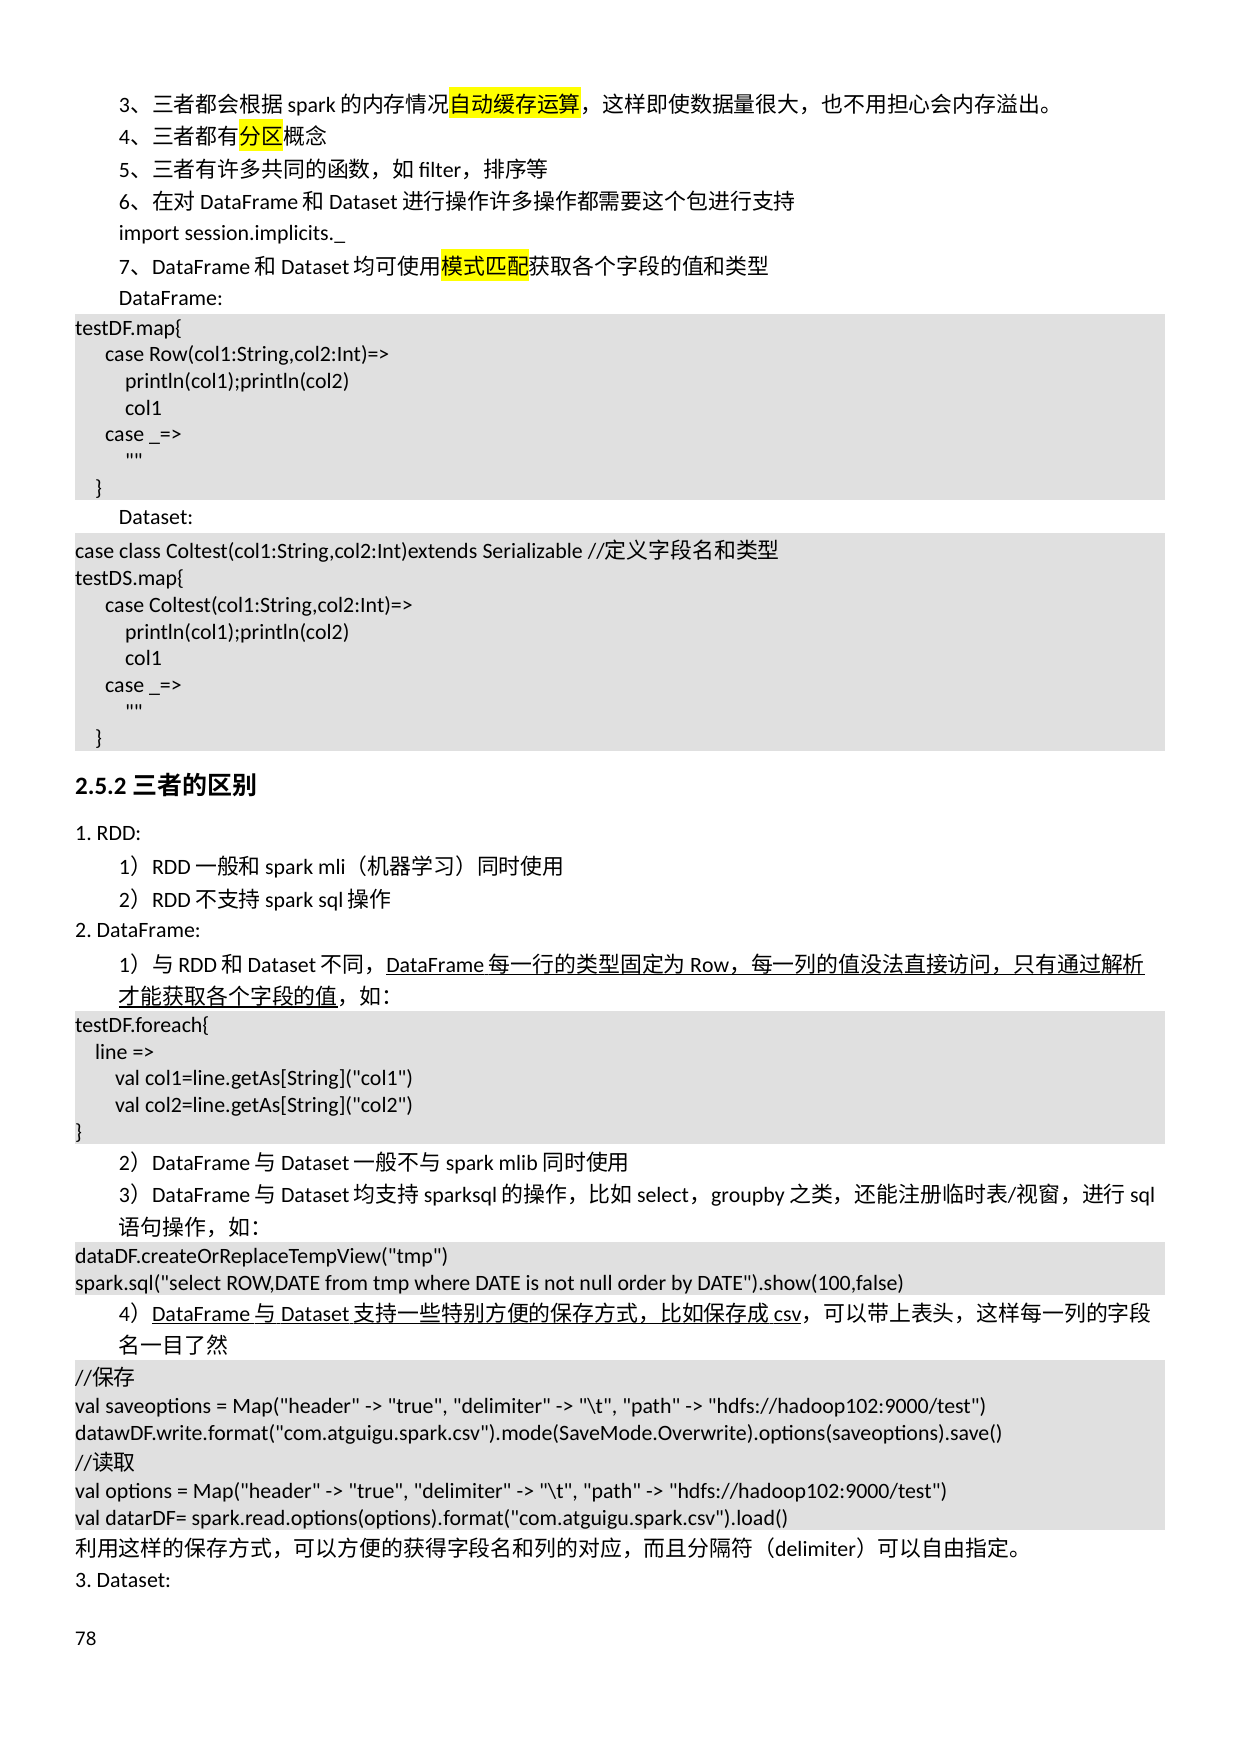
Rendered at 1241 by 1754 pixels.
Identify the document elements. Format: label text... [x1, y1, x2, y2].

text 3）DataFrame与Dataset均支持sparksql的操作，比如select，groupby之类，还能注册临时表/视窗，进行sql语句操作，如： [119, 1177, 1165, 1242]
text import session.implicits._ [75, 216, 1165, 249]
text col1 [75, 644, 1165, 671]
text 1）RDD一般和spark mli（机器学习）同时使用 [119, 849, 1165, 881]
text "" [75, 698, 1165, 724]
text testDF.foreach{ [75, 1011, 1165, 1038]
text 7、DataFrame和Dataset均可使用模式匹配获取各个字段的值和类型 [529, 249, 1165, 281]
text val datarDF= spark.read.options(options).format("com.atguigu.spark.csv").load() [75, 1504, 1165, 1530]
text case Coltest(col1:String,col2:Int)=> [75, 591, 1165, 618]
text //保存 [75, 1360, 1165, 1392]
text "" [75, 447, 1165, 474]
text case class Coltest(col1:String,col2:Int)extends Serializable //定义字段名和类型 [75, 533, 1165, 564]
text 3. Dataset: [75, 1563, 1165, 1595]
text val options = Map("header" -> "true", "delimiter" -> "\t", "path" -> "hdfs://hadoop102:9000/test") [75, 1477, 1165, 1504]
text case Row(col1:String,col2:Int)=> [75, 340, 1165, 367]
text 7、DataFrame和Dataset均可使用模式匹配获取各个字段的值和类型 [75, 249, 441, 281]
text case _=> [75, 671, 1165, 698]
text 3、三者都会根据spark的内存情况自动缓存运算，这样即使数据量很大，也不用担心会内存溢出。 [75, 86, 1165, 119]
text line => [75, 1038, 1165, 1064]
text 1. RDD: [75, 816, 1165, 849]
text spark.sql("select ROW,DATE from tmp where DATE is not null order by DATE").show(100,false) [75, 1269, 1165, 1295]
text 2）RDD不支持spark sql操作 [119, 881, 1165, 914]
text val col1=line.getAs[String]("col1") [75, 1064, 1165, 1091]
text println(col1);println(col2) [75, 618, 1165, 644]
text val col2=line.getAs[String]("col2") [75, 1091, 1165, 1118]
text 2. DataFrame: [75, 914, 1165, 946]
text println(col1);println(col2) [75, 367, 1165, 394]
text 6、在对DataFrame和Dataset进行操作许多操作都需要这个包进行支持 [75, 184, 1165, 216]
text Dataset: [75, 500, 1165, 533]
text } [75, 474, 1165, 500]
text DataFrame: [75, 281, 1165, 314]
text case _=> [75, 420, 1165, 447]
text } [75, 1118, 1165, 1144]
text 利用这样的保存方式，可以方便的获得字段名和列的对应，而且分隔符（delimiter）可以自由指定。 [75, 1530, 1165, 1563]
text 1）与RDD和Dataset不同，DataFrame每一行的类型固定为Row，每一列的值没法直接访问，只有通过解析才能获取各个字段的值，如： [119, 946, 1165, 1011]
text 4、三者都有分区概念 [75, 119, 239, 151]
text datawDF.write.format("com.atguigu.spark.csv").mode(SaveMode.Overwrite).options(saveoptions).save() [75, 1419, 1165, 1445]
subtitle 2.5.2 三者的区别 [75, 751, 1165, 816]
text col1 [75, 394, 1165, 420]
text //读取 [75, 1445, 1165, 1477]
text testDF.map{ [75, 314, 1165, 340]
text } [75, 724, 1165, 751]
text testDS.map{ [75, 564, 1165, 591]
text 4）DataFrame与Dataset支持一些特别方便的保存方式，比如保存成csv，可以带上表头，这样每一列的字段名一目了然 [119, 1295, 1165, 1360]
text dataDF.createOrReplaceTempView("tmp") [75, 1242, 1165, 1269]
text 5、三者有许多共同的函数，如filter，排序等 [75, 151, 1165, 184]
text val saveoptions = Map("header" -> "true", "delimiter" -> "\t", "path" -> "hdfs://hadoop102:9000/test") [75, 1392, 1165, 1419]
text 4、三者都有分区概念 [283, 119, 1165, 151]
text 2）DataFrame与Dataset一般不与spark mlib同时使用 [119, 1144, 1165, 1177]
